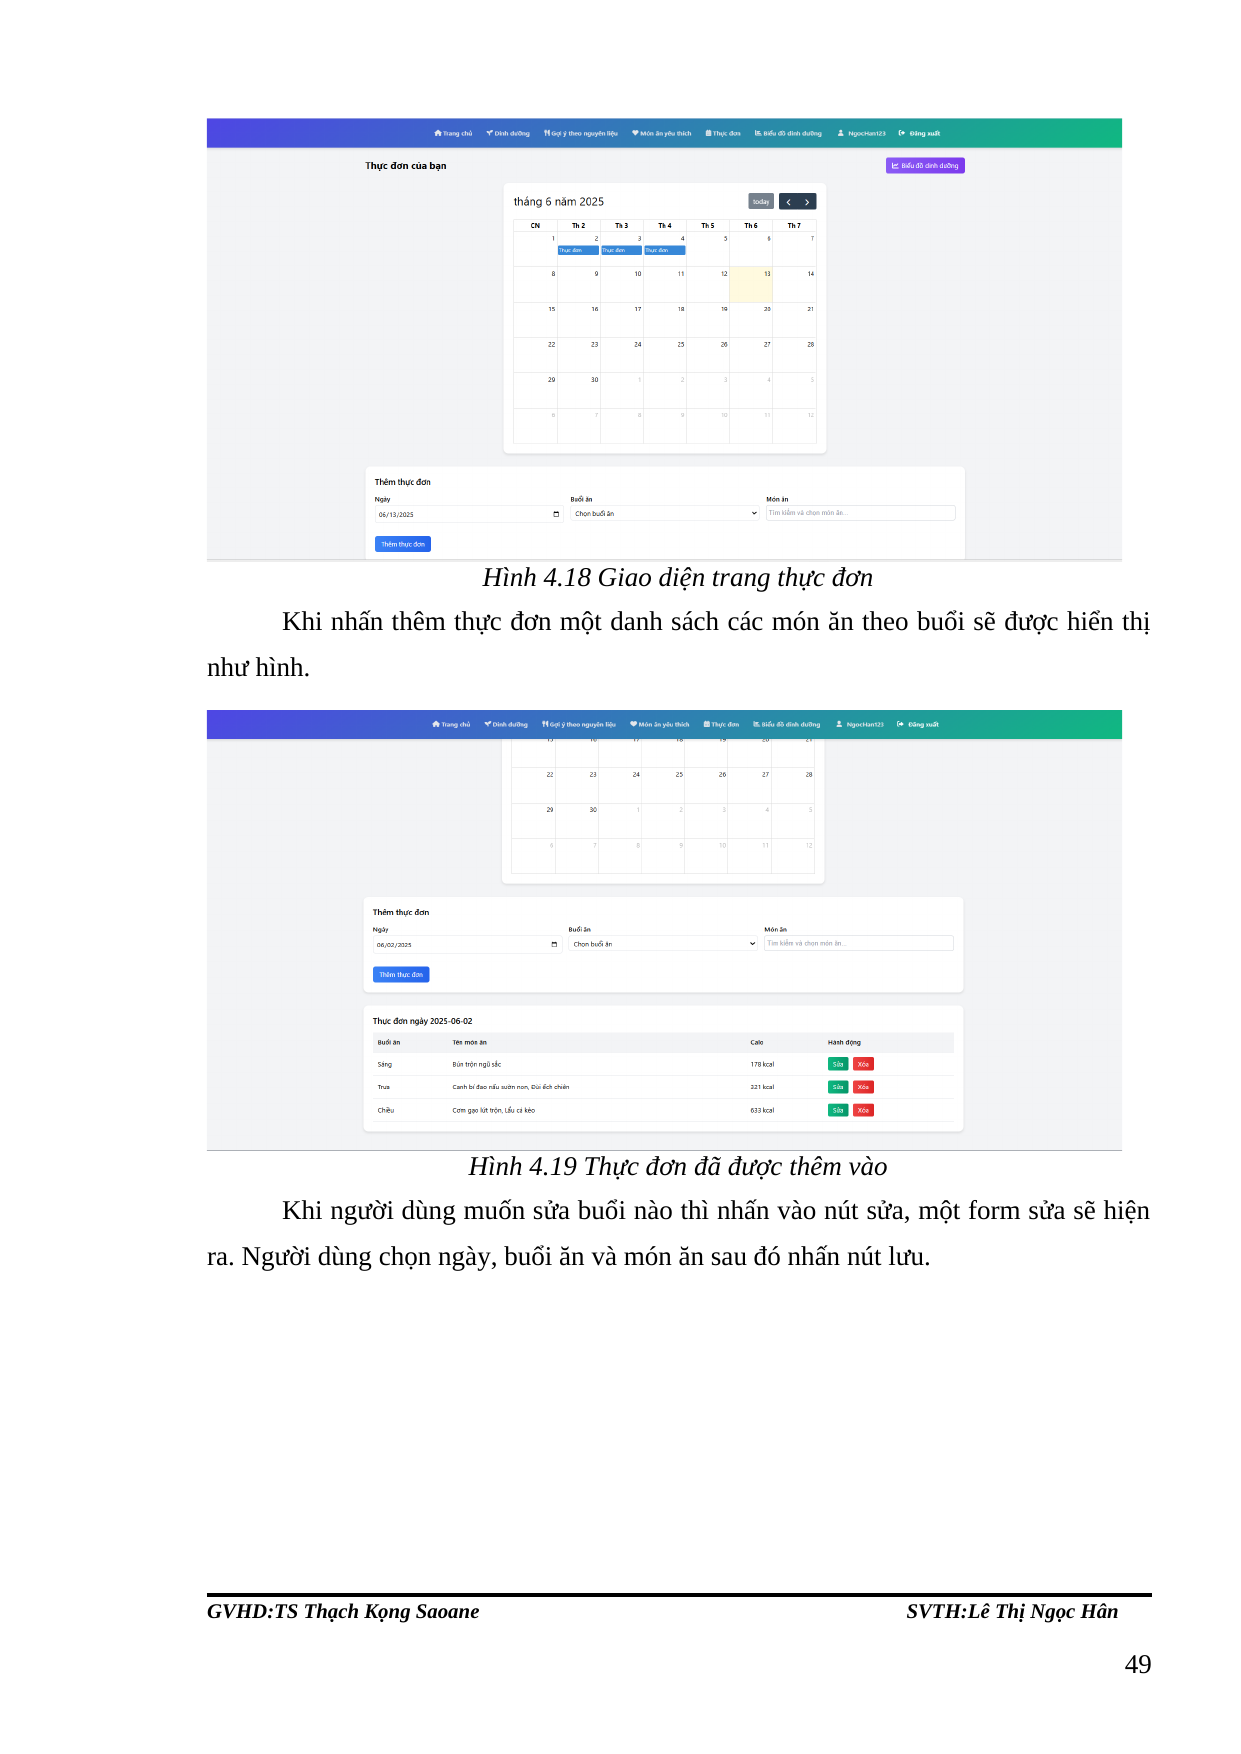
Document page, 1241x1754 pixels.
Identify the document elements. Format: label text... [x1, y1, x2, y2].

text Khi nhấn thêm thực đơn một danh sách các món ăn theo buổi sẽ được hiển thị như hình. [207, 605, 1152, 683]
picture [206, 118, 1123, 562]
picture [206, 710, 1123, 1151]
text Khi người dùng muốn sửa buổi nào thì nhấn vào nút sửa, một form sửa sẽ hiện ra. Người dùng chọn ngày, buổi ăn và món ăn sau đó nhấn nút lưu. [207, 1194, 1152, 1272]
